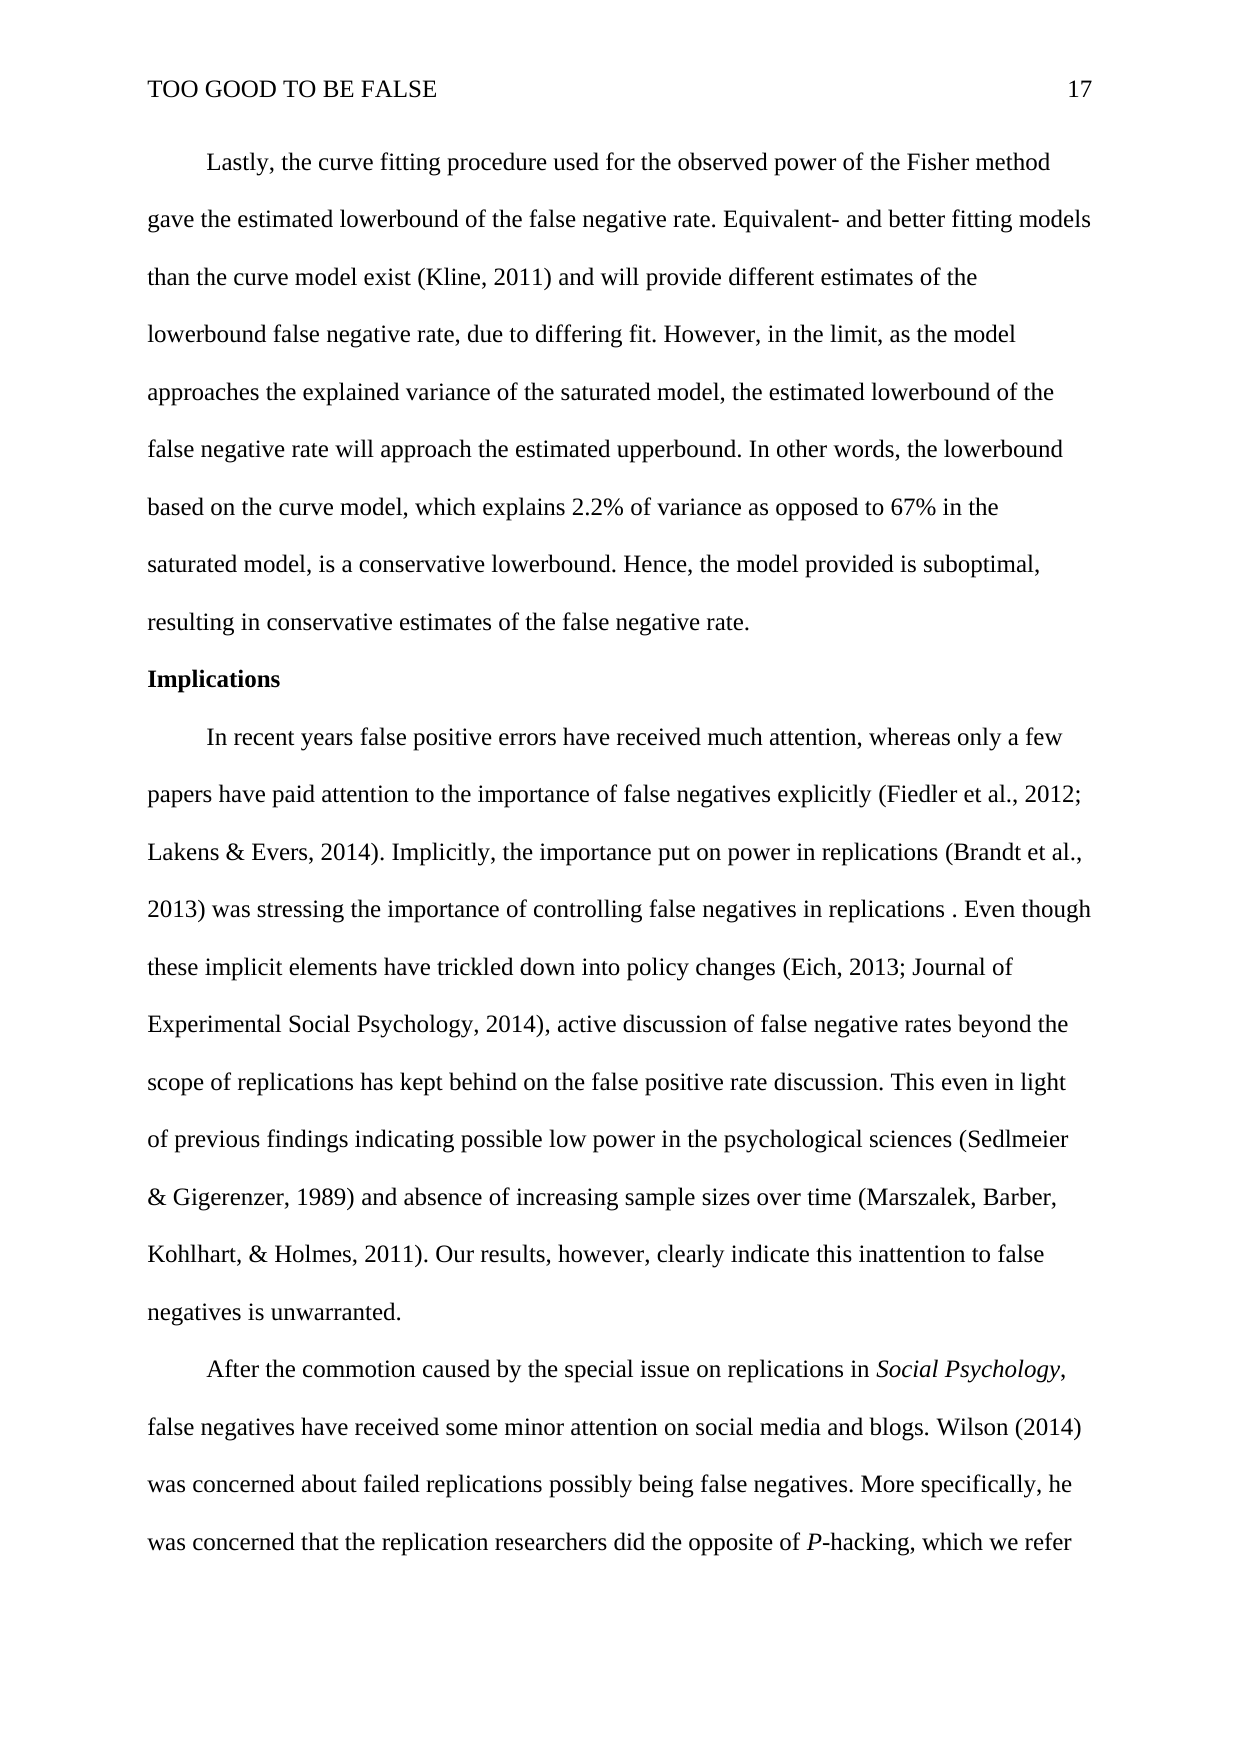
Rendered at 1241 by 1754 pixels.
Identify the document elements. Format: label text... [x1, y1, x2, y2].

text In recent years false positive errors have received much attention, whereas only a few papers have paid attention to the importance of false negatives explicitly (Fiedler et al., 2012; Lakens & Evers, 2014). Implicitly, the importance put on power in replications (Brandt et al., 2013) was stressing the importance of controlling false negatives in replications . Even though these implicit elements have trickled down into policy changes (Eich, 2013; Journal of Experimental Social Psychology, 2014), active discussion of false negative rates beyond the scope of replications has kept behind on the false positive rate discussion. This even in light of previous findings indicating possible low power in the psychological sciences (Sedlmeier & Gigerenzer, 1989) and absence of increasing sample sizes over time (Marszalek, Barber, Kohlhart, & Holmes, 2011). Our results, however, clearly indicate this inattention to false negatives is unwarranted. [147, 722, 1093, 1326]
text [147, 1354, 1093, 1556]
text Lastly, the curve fitting procedure used for the observed power of the Fisher method gave the estimated lowerbound of the false negative rate. Equivalent- and better fitting models than the curve model exist (Kline, 2011) and will provide different estimates of the lowerbound false negative rate, due to differing fit. However, in the limit, as the model approaches the explained variance of the saturated model, the estimated lowerbound of the false negative rate will approach the estimated upperbound. In other words, the lowerbound based on the curve model, which explains 2.2% of variance as opposed to 67% in the saturated model, is a conservative lowerbound. Hence, the model provided is suboptimal, resulting in conservative estimates of the false negative rate. [147, 147, 1093, 636]
text Implications [147, 664, 1093, 693]
